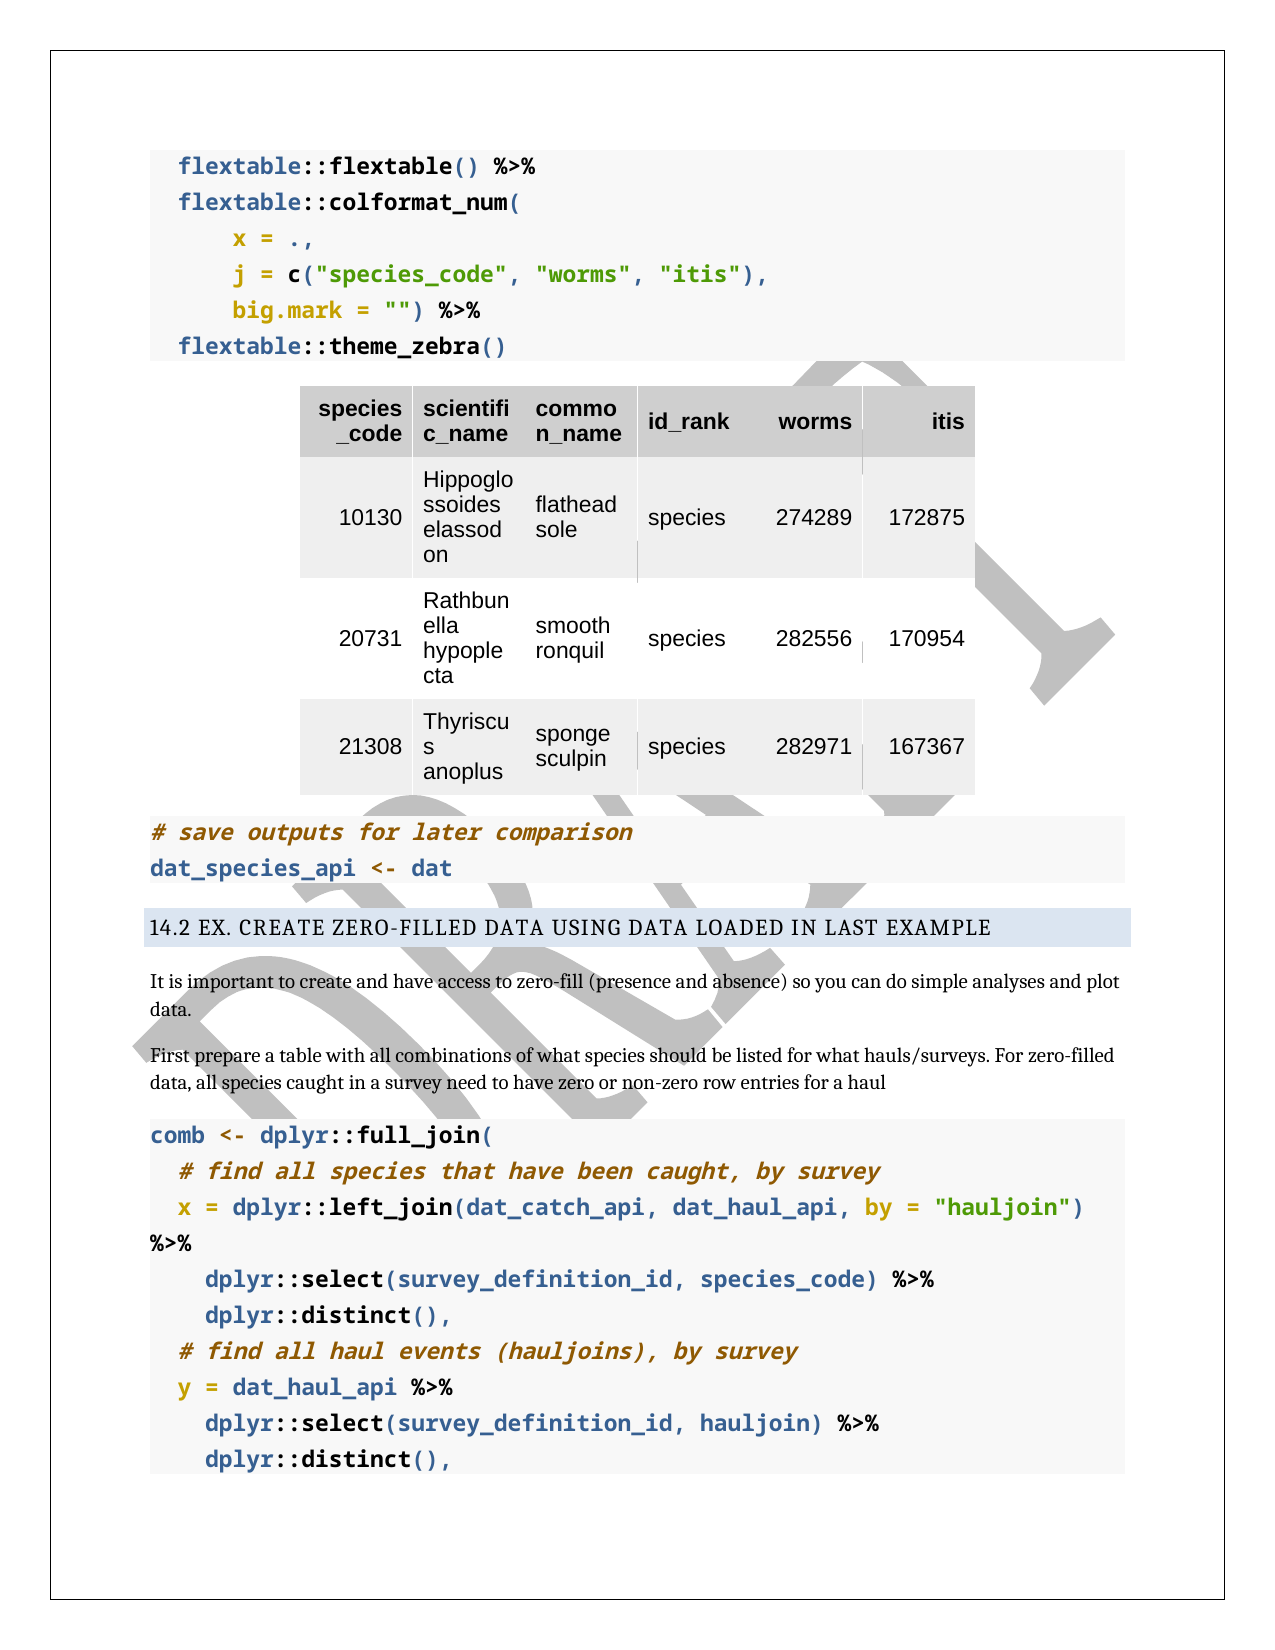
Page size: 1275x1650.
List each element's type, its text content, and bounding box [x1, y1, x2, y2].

text It is important to create and have access to zero-fill (presence and absence) so you can do simple analyses and plot data. [150, 970, 1125, 1021]
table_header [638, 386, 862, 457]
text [150, 1119, 1125, 1474]
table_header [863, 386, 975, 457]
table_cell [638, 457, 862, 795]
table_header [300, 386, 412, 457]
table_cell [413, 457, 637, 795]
text First prepare a table with all combinations of what species should be listed for what hauls/surveys. For zero-filled data, all species caught in a survey need to have zero or non-zero row entries for a haul [150, 1043, 1125, 1095]
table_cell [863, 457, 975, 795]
subtitle 14.2 Ex. Create zero-filled data using data loaded in last example [150, 915, 1125, 941]
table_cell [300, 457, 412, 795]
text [150, 150, 1125, 361]
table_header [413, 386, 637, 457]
text # save outputs for later comparison dat_species_api <- dat [150, 816, 1125, 883]
